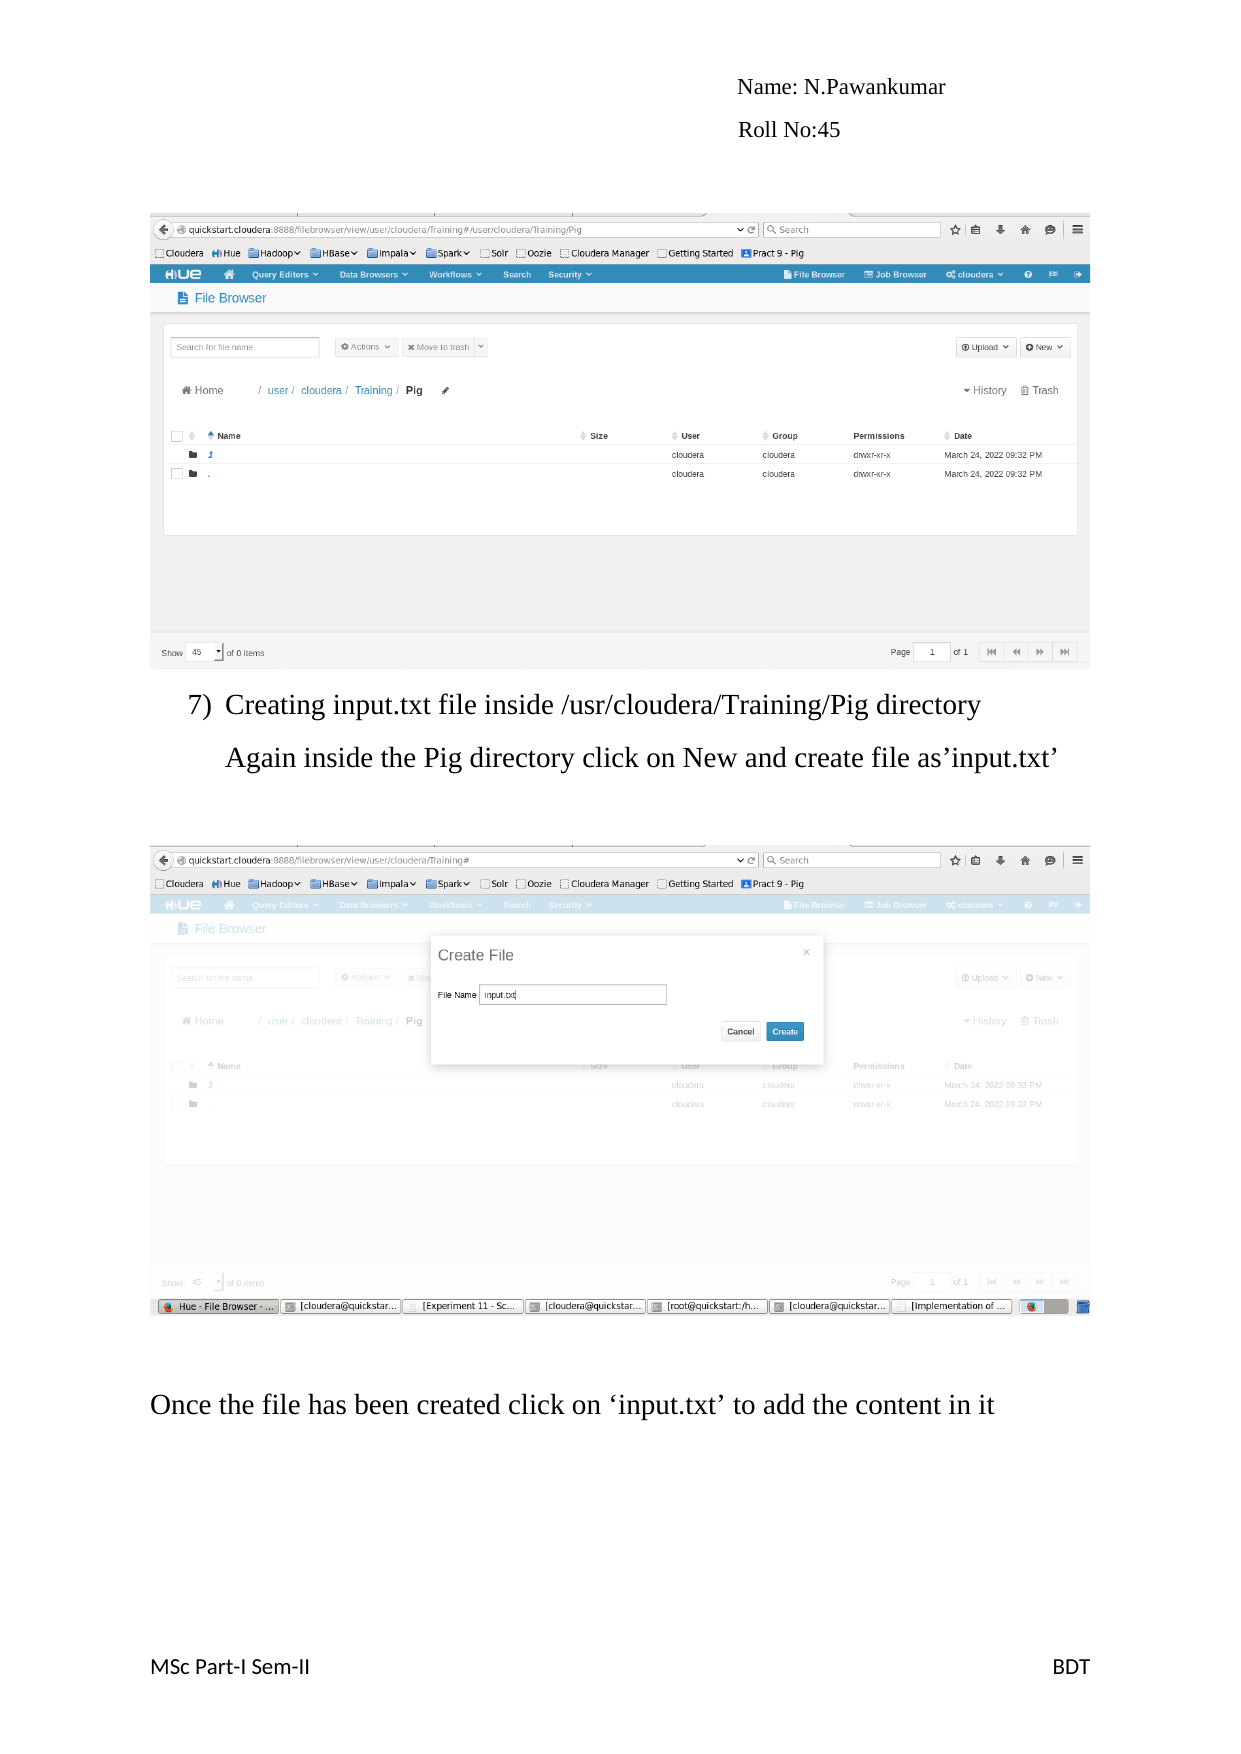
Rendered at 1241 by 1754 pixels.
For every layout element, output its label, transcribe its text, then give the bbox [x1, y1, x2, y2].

text Again inside the Pig directory click on New and create file as’input.txt’ [225, 740, 1090, 773]
list Creating input.txt file inside /usr/cloudera/Training/Pig directory [187, 687, 1090, 721]
text Once the file has been created click on ‘input.txt’ to add the content in it [150, 1387, 1090, 1421]
picture [150, 213, 1091, 669]
picture [150, 845, 1091, 1316]
